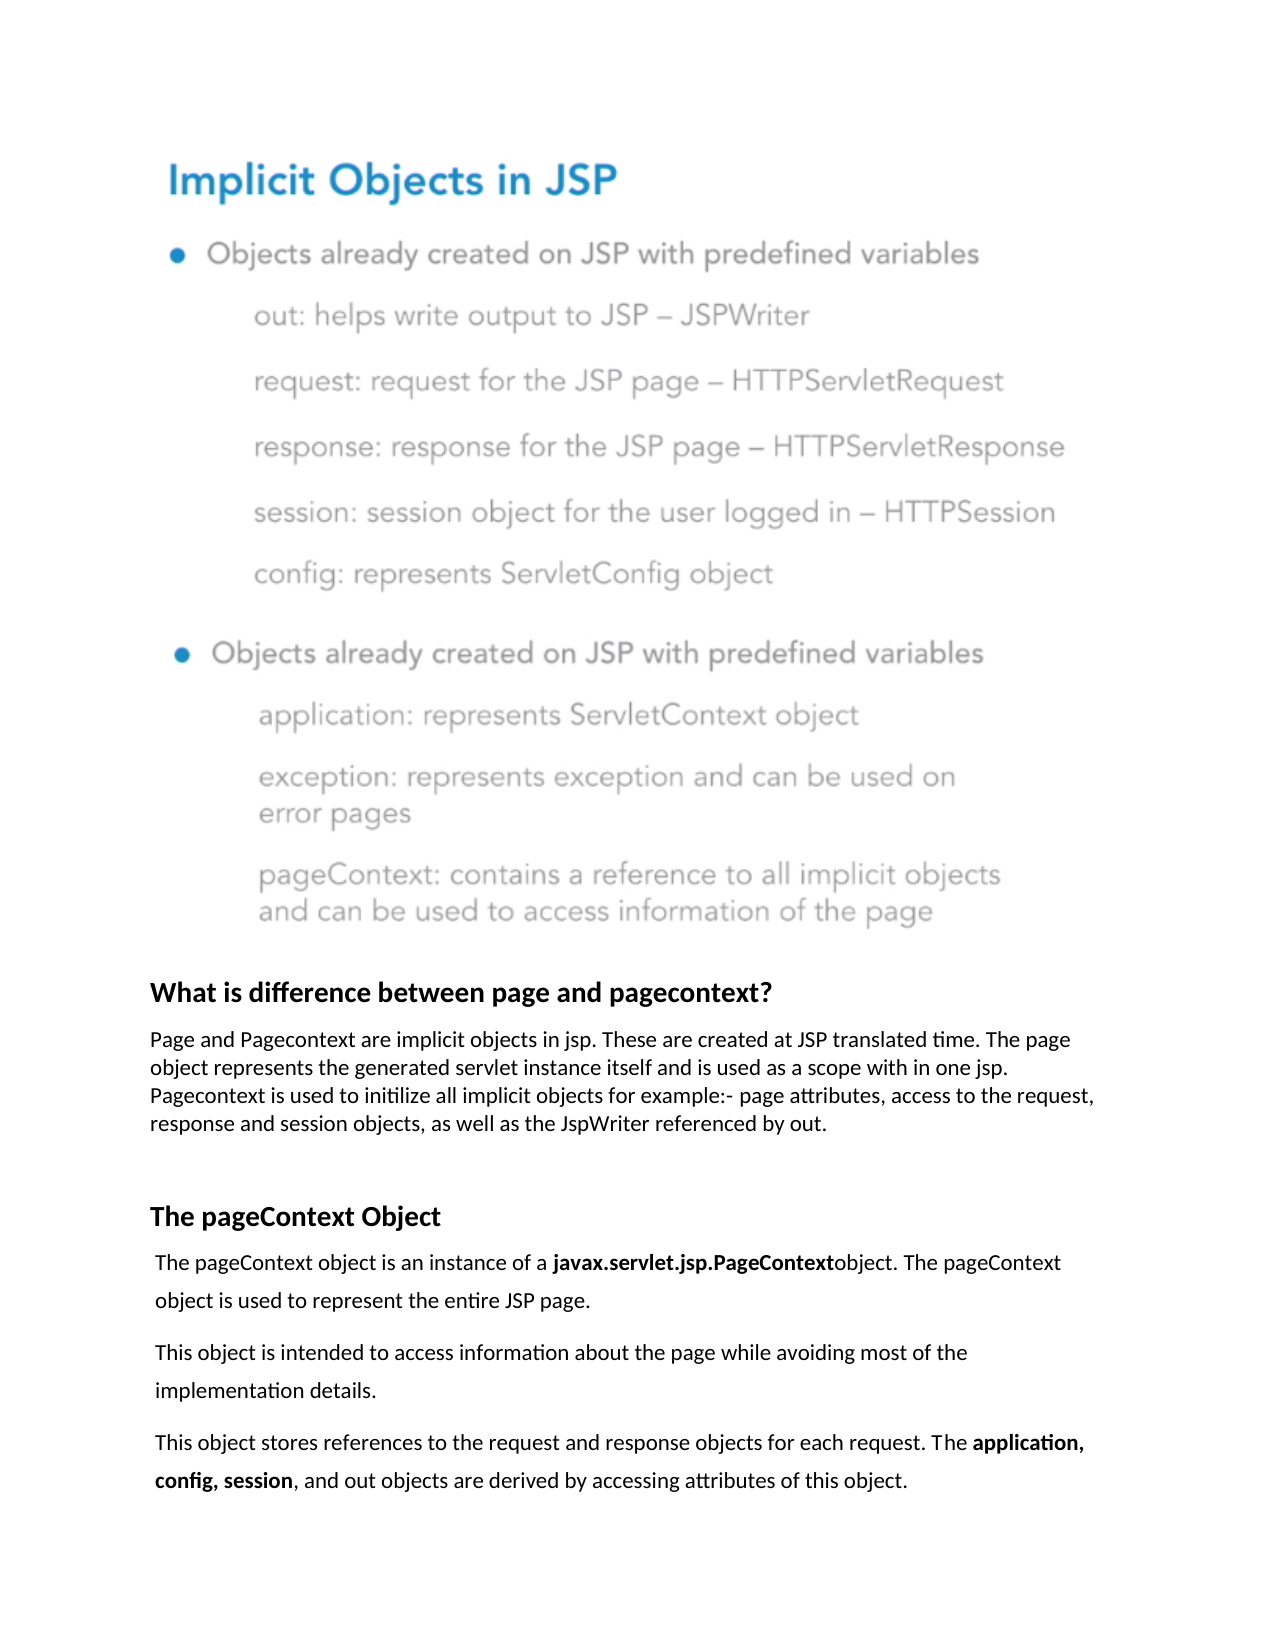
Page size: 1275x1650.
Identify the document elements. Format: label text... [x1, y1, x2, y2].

subtitle The pageContext Object [150, 1196, 1120, 1234]
text What is difference between page and pagecontext? [150, 957, 1125, 1009]
picture [150, 619, 1060, 953]
text This object stores references to the request and response objects for each request. The application, config, session, and out objects are derived by accessing attributes of this object. [155, 1419, 1120, 1494]
text Page and Pagecontext are implicit objects in jsp. These are created at JSP translated time. The page object represents the generated servlet instance itself and is used as a scope with in one jsp. Pagecontext is used to initilize all implicit objects for example:- page attributes, access to the request, response and session objects, as well as the JspWriter referenced by out. [150, 1025, 1125, 1137]
text The pageContext object is an instance of a javax.servlet.jsp.PageContextobject. The pageContext object is used to represent the entire JSP page. [155, 1239, 1120, 1314]
text This object is intended to access information about the page while avoiding most of the implementation details. [155, 1329, 1120, 1404]
picture [150, 150, 1100, 616]
